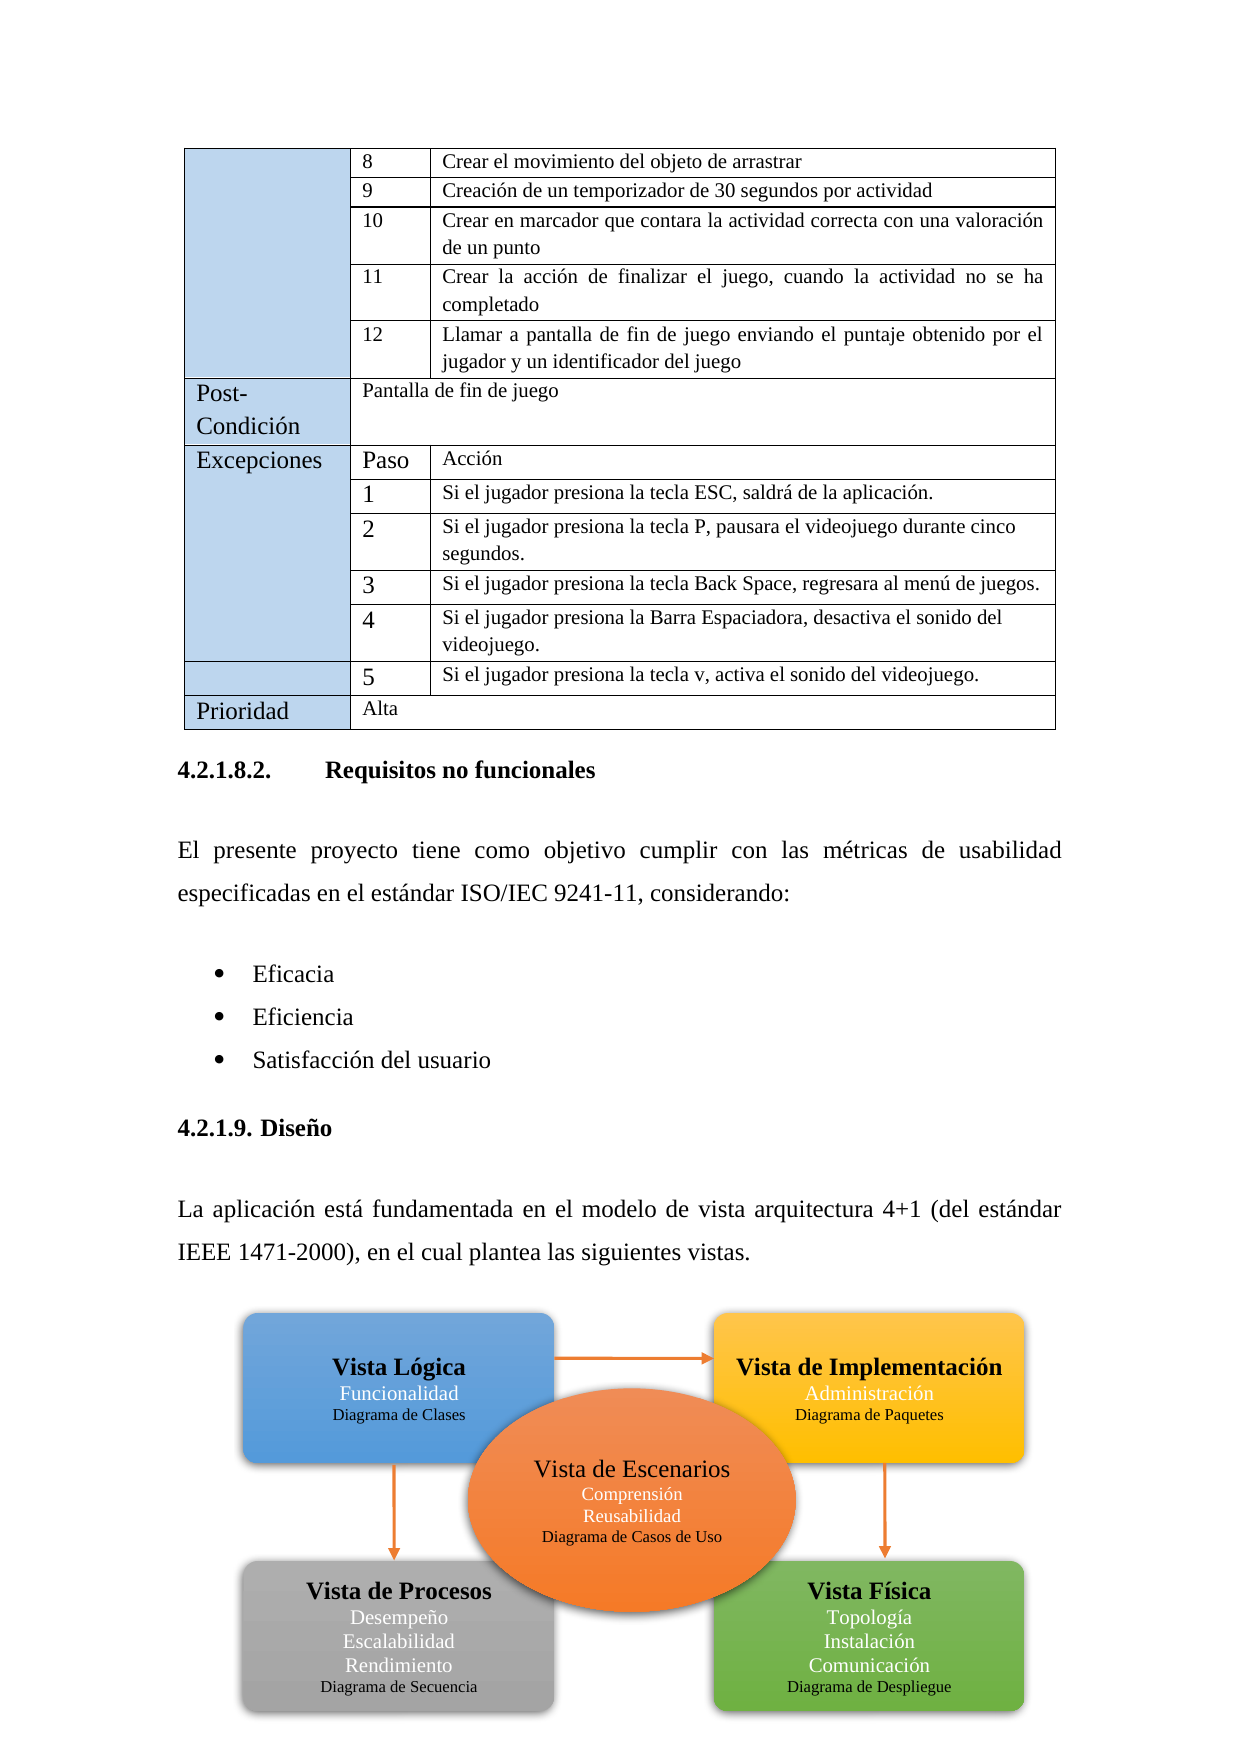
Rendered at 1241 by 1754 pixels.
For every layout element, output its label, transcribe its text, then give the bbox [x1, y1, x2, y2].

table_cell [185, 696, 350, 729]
subtitle Requisitos no funcionales [177, 755, 1063, 783]
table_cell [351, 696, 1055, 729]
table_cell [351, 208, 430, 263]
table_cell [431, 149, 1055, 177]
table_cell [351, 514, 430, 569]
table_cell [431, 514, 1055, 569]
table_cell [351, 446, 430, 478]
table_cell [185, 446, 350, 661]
list Eficiencia [215, 1002, 1063, 1031]
text El presente proyecto tiene como objetivo cumplir con las métricas de usabilidad especificadas en el estándar ISO/IEC 9241-11, considerando: [177, 835, 1063, 907]
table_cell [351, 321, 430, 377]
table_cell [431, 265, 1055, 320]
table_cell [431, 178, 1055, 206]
list Eficacia [215, 959, 1063, 988]
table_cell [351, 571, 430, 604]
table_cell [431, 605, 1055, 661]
subtitle Diseño [177, 1113, 1063, 1142]
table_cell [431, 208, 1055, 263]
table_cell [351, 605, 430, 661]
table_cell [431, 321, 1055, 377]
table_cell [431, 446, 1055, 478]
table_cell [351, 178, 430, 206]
text La aplicación está fundamentada en el modelo de vista arquitectura 4+1 (del estándar IEEE 1471-2000), en el cual plantea las siguientes vistas. [177, 1194, 1063, 1266]
list Satisfacción del usuario [215, 1045, 1063, 1074]
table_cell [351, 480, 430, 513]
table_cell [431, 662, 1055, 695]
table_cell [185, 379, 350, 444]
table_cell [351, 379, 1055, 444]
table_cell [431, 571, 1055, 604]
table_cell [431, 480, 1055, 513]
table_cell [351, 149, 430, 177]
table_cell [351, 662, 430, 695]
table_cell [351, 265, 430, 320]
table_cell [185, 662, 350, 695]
